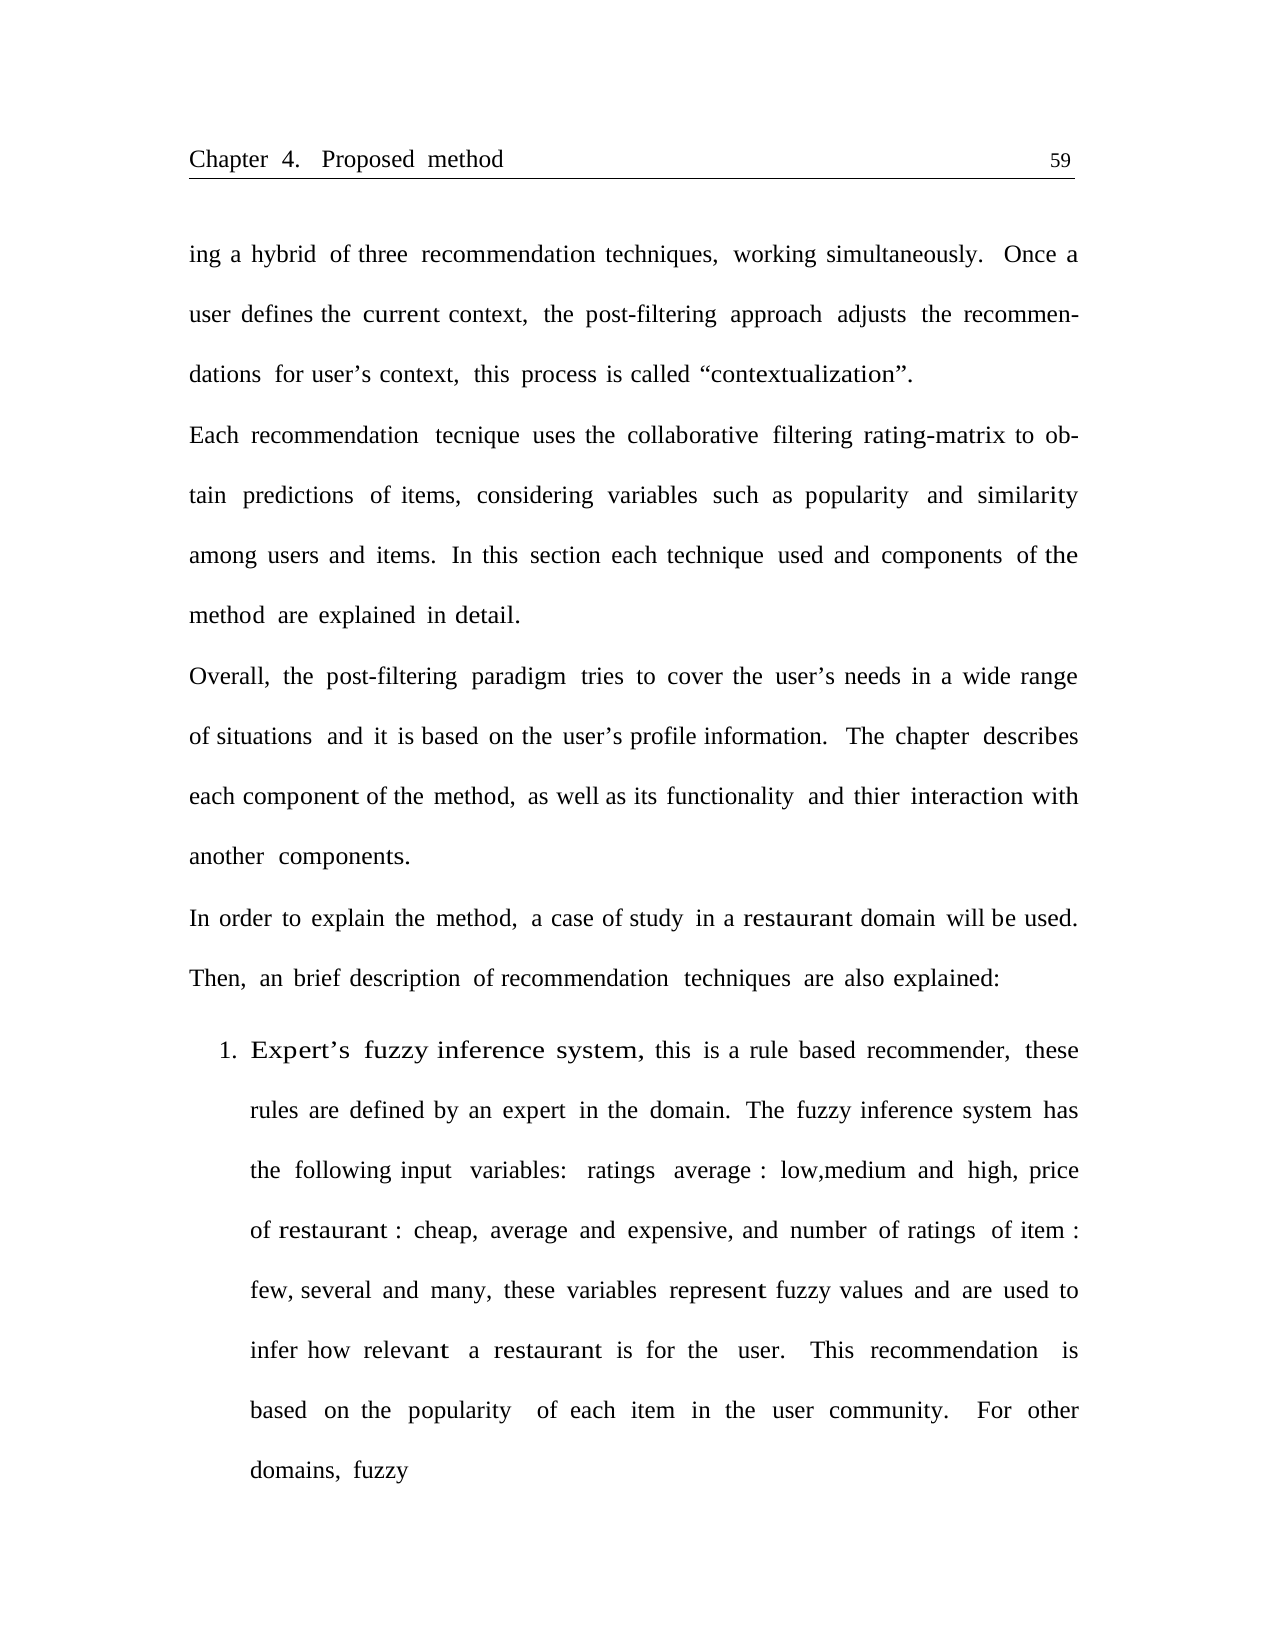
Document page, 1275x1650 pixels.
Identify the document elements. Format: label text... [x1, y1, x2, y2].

text Overall, the post-filtering paradigm tries to cover the user’s needs in a wide range of situations and it is based on the user’s profile information. The chapter describes each component of the method, as well as its functionality and thier interaction with another components. [189, 661, 1079, 870]
text ing a hybrid of three recommendation techniques, working simultaneously. Once a user defines the current context, the post-filtering approach adjusts the recommen- dations for user’s context, this process is called “contextualization”. [189, 239, 1079, 388]
text Each recommendation tecnique uses the collaborative filtering rating-matrix to ob- tain predictions of items, considering variables such as popularity and similarity among users and items. In this section each technique used and components of the method are explained in detail. [189, 420, 1079, 629]
text 1. Expert’s fuzzy inference system, this is a rule based recommender, these rules are defined by an expert in the domain. The fuzzy inference system has the following input variables: ratings average : low,medium and high, price of restaurant : cheap, average and expensive, and number of ratings of item : few, several and many, these variables represent fuzzy values and are used to infer how relevant a restaurant is for the user. This recommendation is based on the popularity of each item in the user community. For other domains, fuzzy [219, 1035, 1079, 1484]
text In order to explain the method, a case of study in a restaurant domain will be used. Then, an brief description of recommendation techniques are also explained: [189, 903, 1079, 991]
